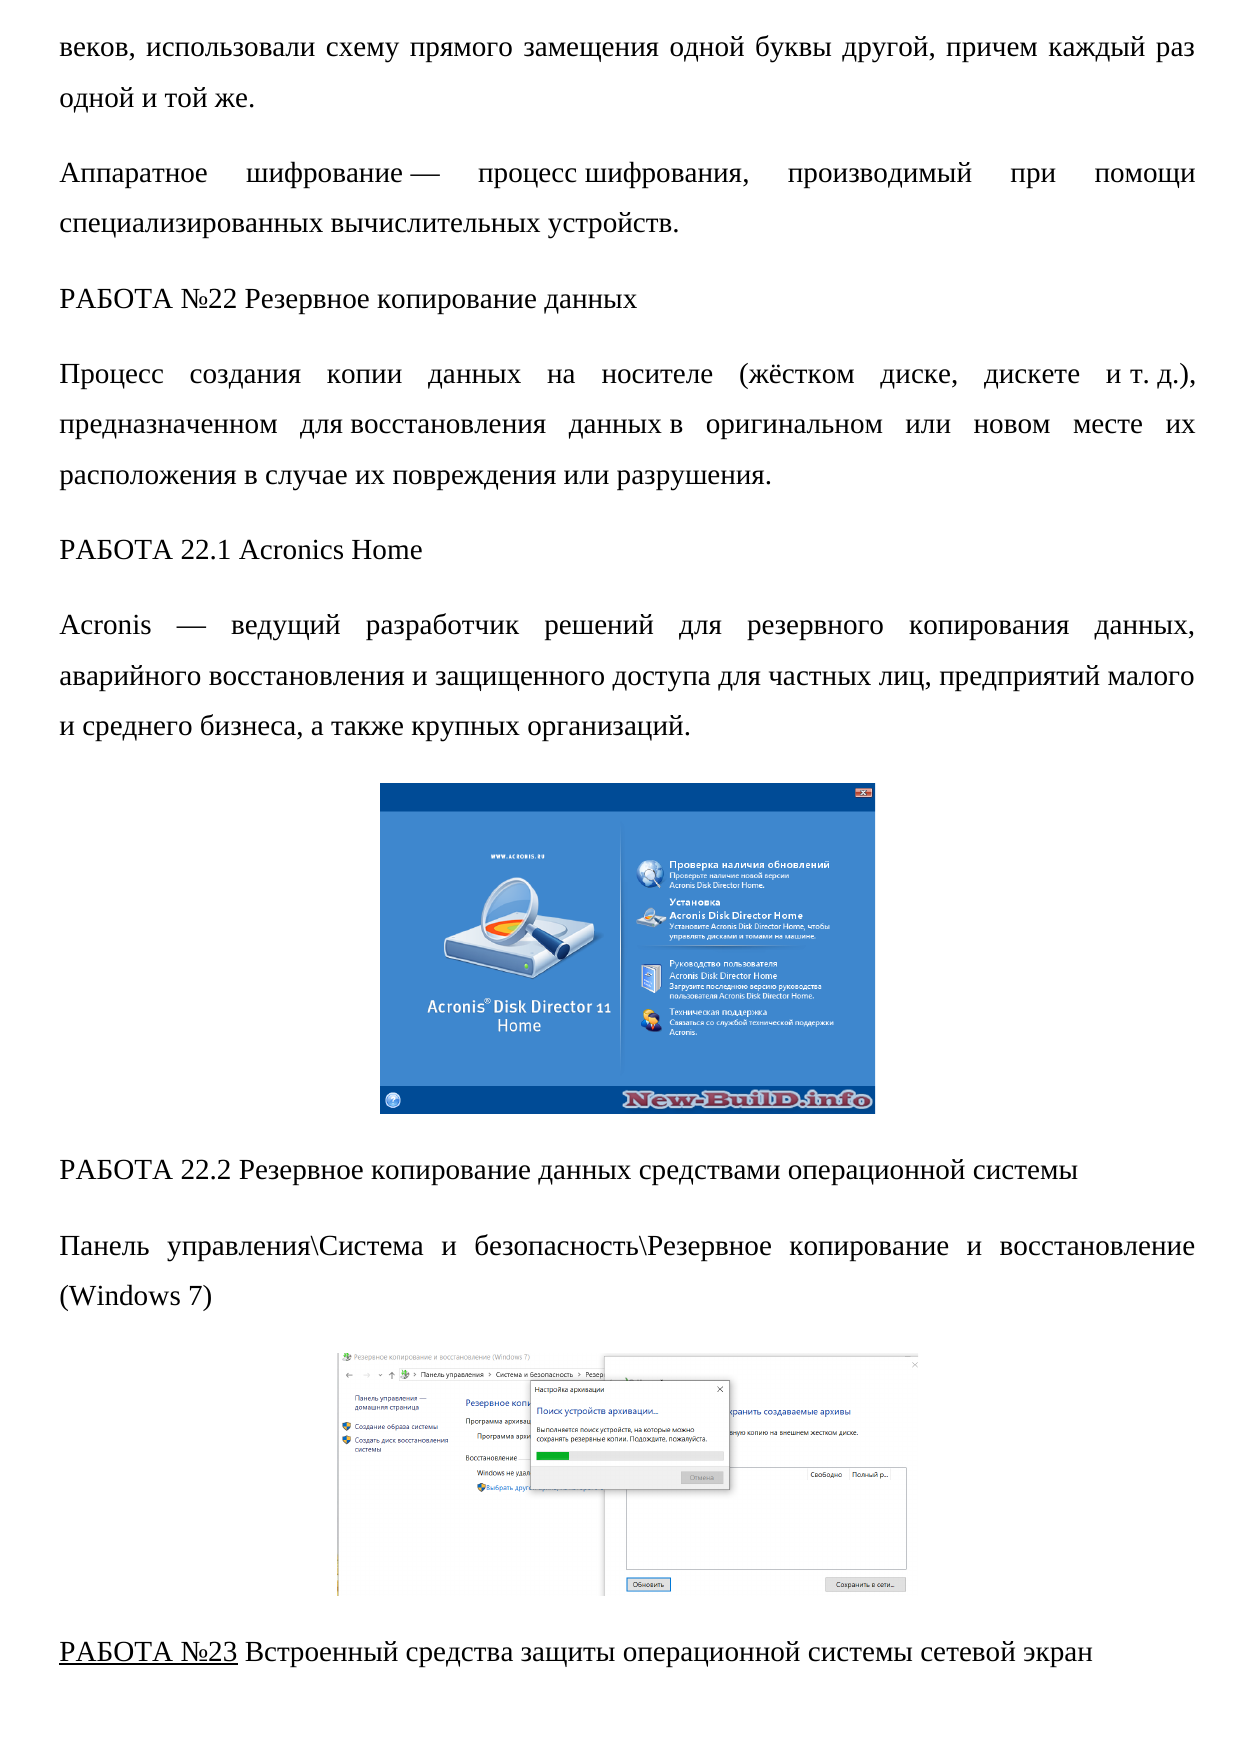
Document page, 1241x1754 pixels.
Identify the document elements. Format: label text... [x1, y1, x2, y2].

text Acronis — ведущий разработчик решений для резервного копирования данных, аварийного восстановления и защищенного доступа для частных лиц, предприятий малого и среднего бизнеса, а также крупных организаций. [59, 607, 1196, 742]
text Аппаратное шифрование — процесс шифрования, производимый при помощи специализированных вычислительных устройств. [59, 155, 1196, 239]
text РАБОТА 22.1 Acronics Home [59, 532, 1196, 566]
text РАБОТА №22 Резервное копирование данных [59, 281, 1196, 314]
picture [337, 1353, 919, 1596]
text Панель управления\Система и безопасность\Резервное копирование и восстановление (Windows 7) [59, 1228, 1196, 1311]
text РАБОТА 22.2 Резервное копирование данных средствами операционной системы [59, 1152, 1196, 1186]
picture [380, 783, 876, 1114]
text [59, 29, 1196, 113]
text РАБОТА №23 Встроенный средства защиты операционной системы сетевой экран [59, 1634, 1196, 1668]
text Процесс создания копии данных на носителе (жёстком диске, дискете и т. д.), предназначенном для восстановления данных в оригинальном или новом месте их расположения в случае их повреждения или разрушения. [59, 356, 1196, 490]
